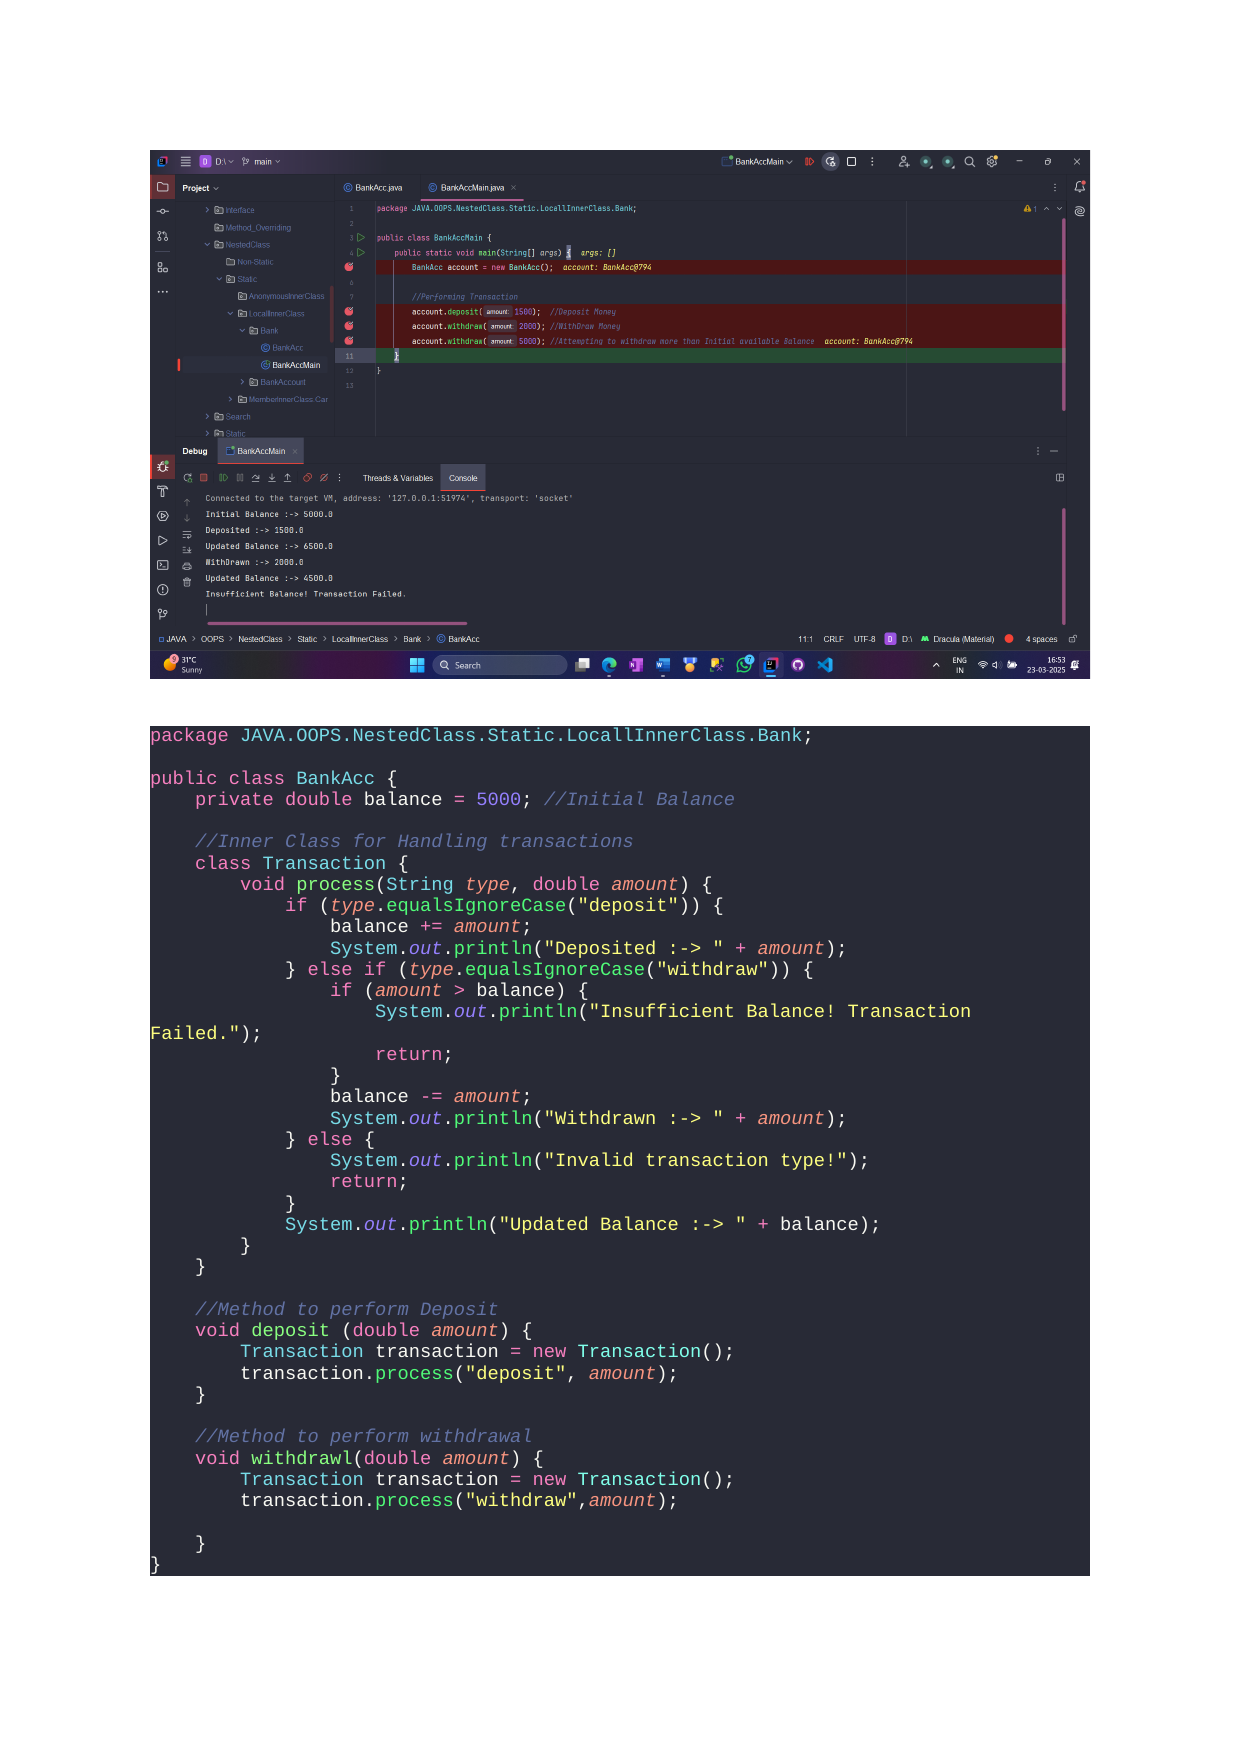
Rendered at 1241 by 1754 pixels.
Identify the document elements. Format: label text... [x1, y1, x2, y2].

text package JAVA.OOPS.NestedClass.Static.LocallInnerClass.Bank; public class BankAcc { private double balance = 5000; //Initial Balance //Inner Class for Handling transactions class Transaction { void process(String type, double amount) { if (type.equalsIgnoreCase("deposit")) { balance += amount; System.out.println("Deposited :-> " + amount); } else if (type.equalsIgnoreCase("withdraw")) { if (amount > balance) { System.out.println("Insufficient Balance! Transaction Failed."); return; } balance -= amount; System.out.println("Withdrawn :-> " + amount); } else { System.out.println("Invalid transaction type!"); return; } System.out.println("Updated Balance :-> " + balance); } } //Method to perform Deposit void deposit (double amount) { Transaction transaction = new Transaction(); transaction.process("deposit", amount); } //Method to perform withdrawal void withdrawl(double amount) { Transaction transaction = new Transaction(); transaction.process("withdraw",amount); } } [150, 726, 1090, 1576]
picture [150, 150, 1091, 679]
